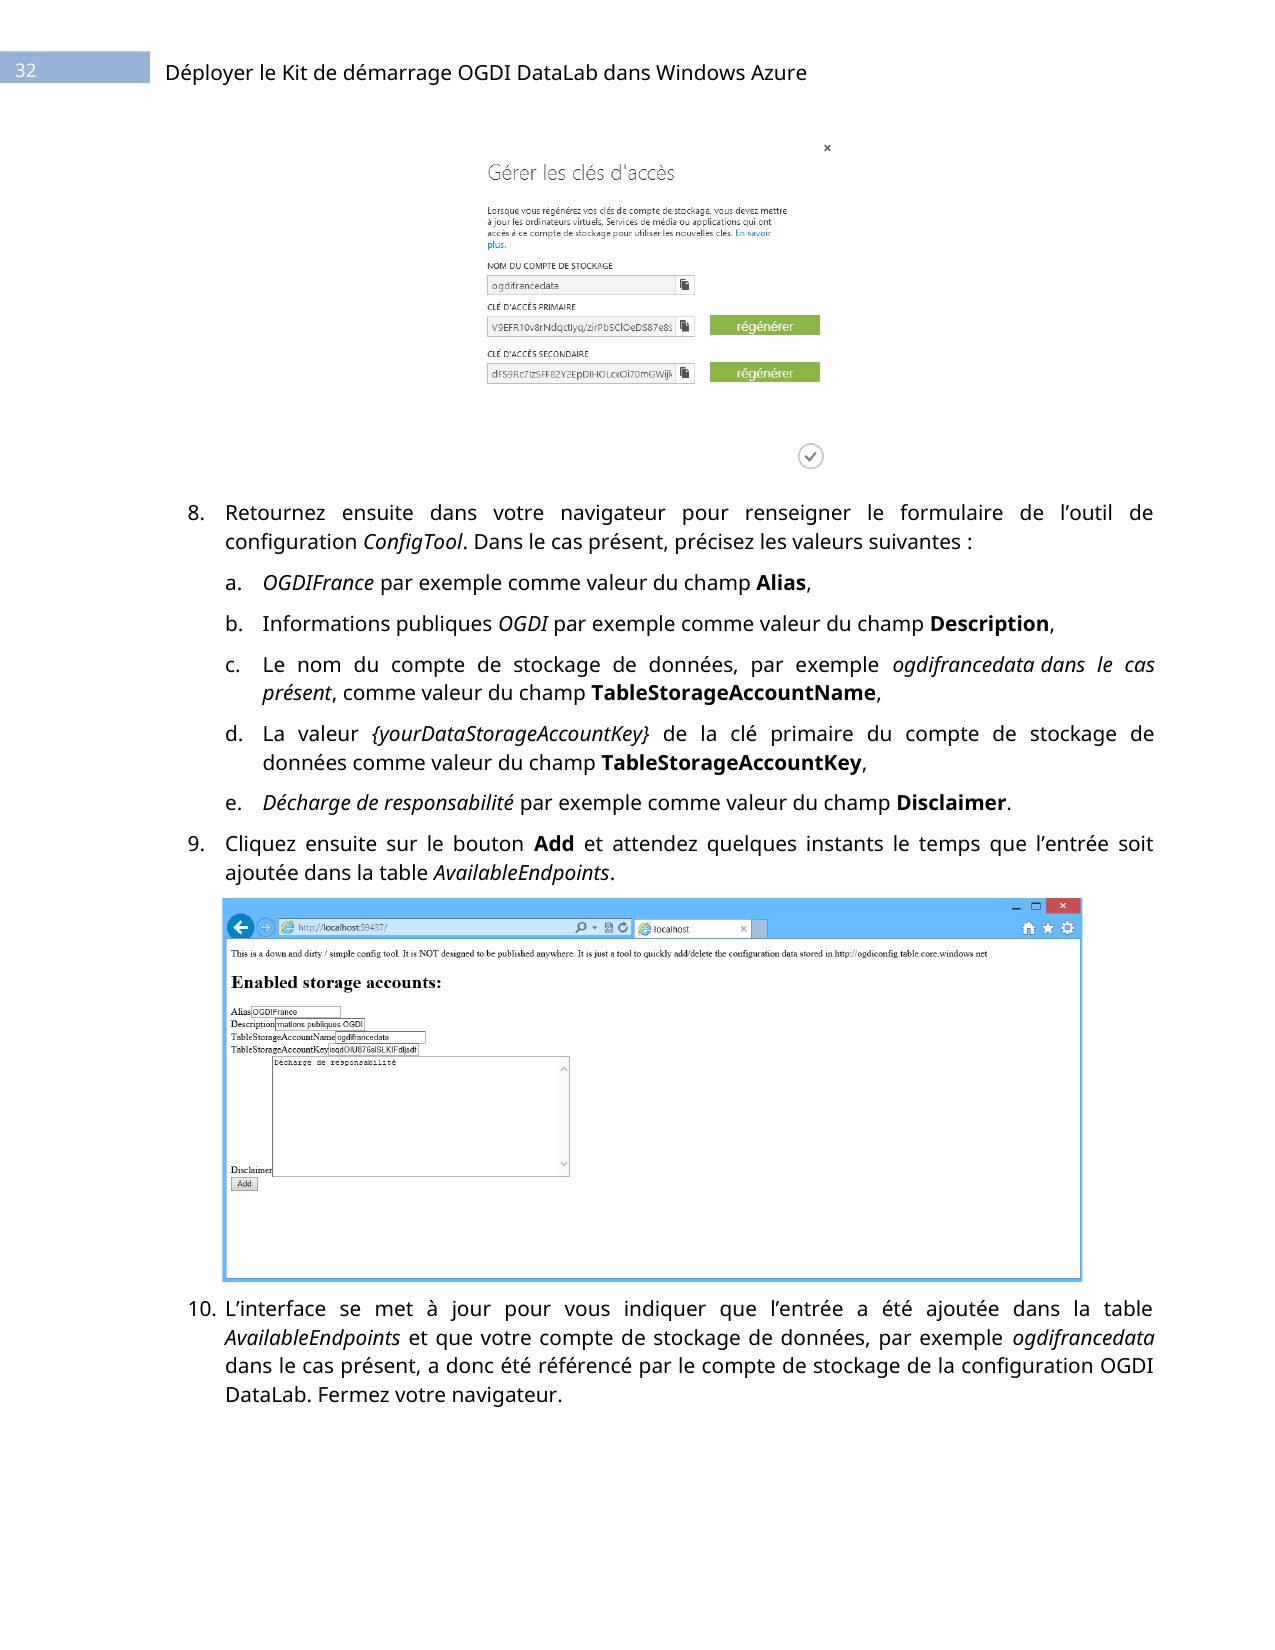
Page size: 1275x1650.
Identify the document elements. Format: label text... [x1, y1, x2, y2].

list Le nom du compte de stockage de données, par exemple ogdifrancedata dans le cas présent, comme valeur du champ TableStorageAccountName, [225, 650, 1155, 707]
list Retournez ensuite dans votre navigateur pour renseigner le formulaire de l’outil de configuration ConfigTool. Dans le cas présent, précisez les valeurs suivantes : [187, 498, 1155, 555]
picture [222, 898, 1083, 1282]
list OGDIFrance par exemple comme valeur du champ Alias, [225, 568, 1155, 596]
list La valeur {yourDataStorageAccountKey} de la clé primaire du compte de stockage de données comme valeur du champ TableStorageAccountKey, [225, 719, 1155, 776]
list L’interface se met à jour pour vous indiquer que l’entrée a été ajoutée dans la table AvailableEndpoints et que votre compte de stockage de données, par exemple ogdifrancedata dans le cas présent, a donc été référencé par le compte de stockage de la configuration OGDI DataLab. Fermez votre navigateur. [187, 1294, 1155, 1408]
picture [465, 135, 840, 486]
list Cliquez ensuite sur le bouton Add et attendez quelques instants le temps que l’entrée soit ajoutée dans la table AvailableEndpoints. [187, 829, 1155, 886]
list Décharge de responsabilité par exemple comme valeur du champ Disclaimer. [225, 788, 1155, 817]
list Informations publiques OGDI par exemple comme valeur du champ Description, [225, 609, 1155, 637]
